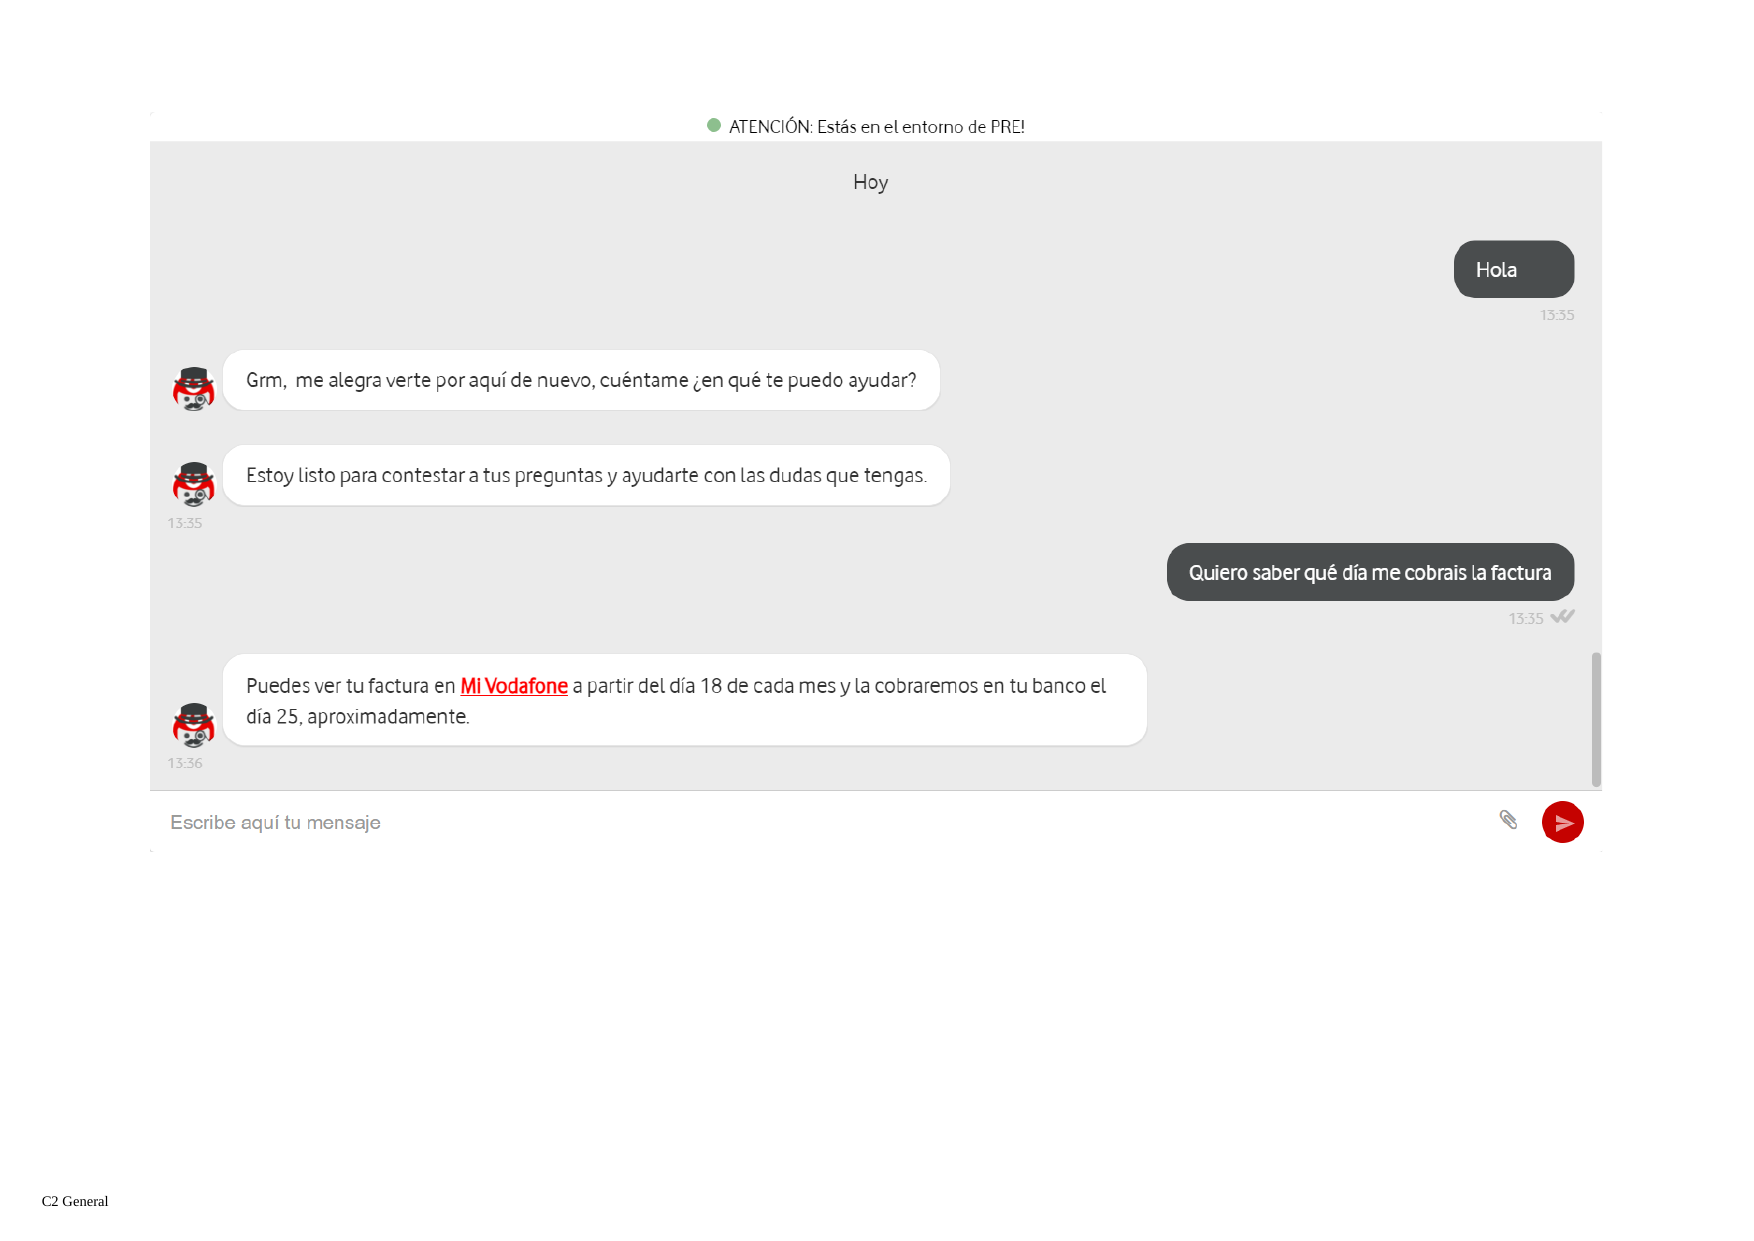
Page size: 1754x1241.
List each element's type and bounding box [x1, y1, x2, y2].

picture [150, 112, 1603, 852]
